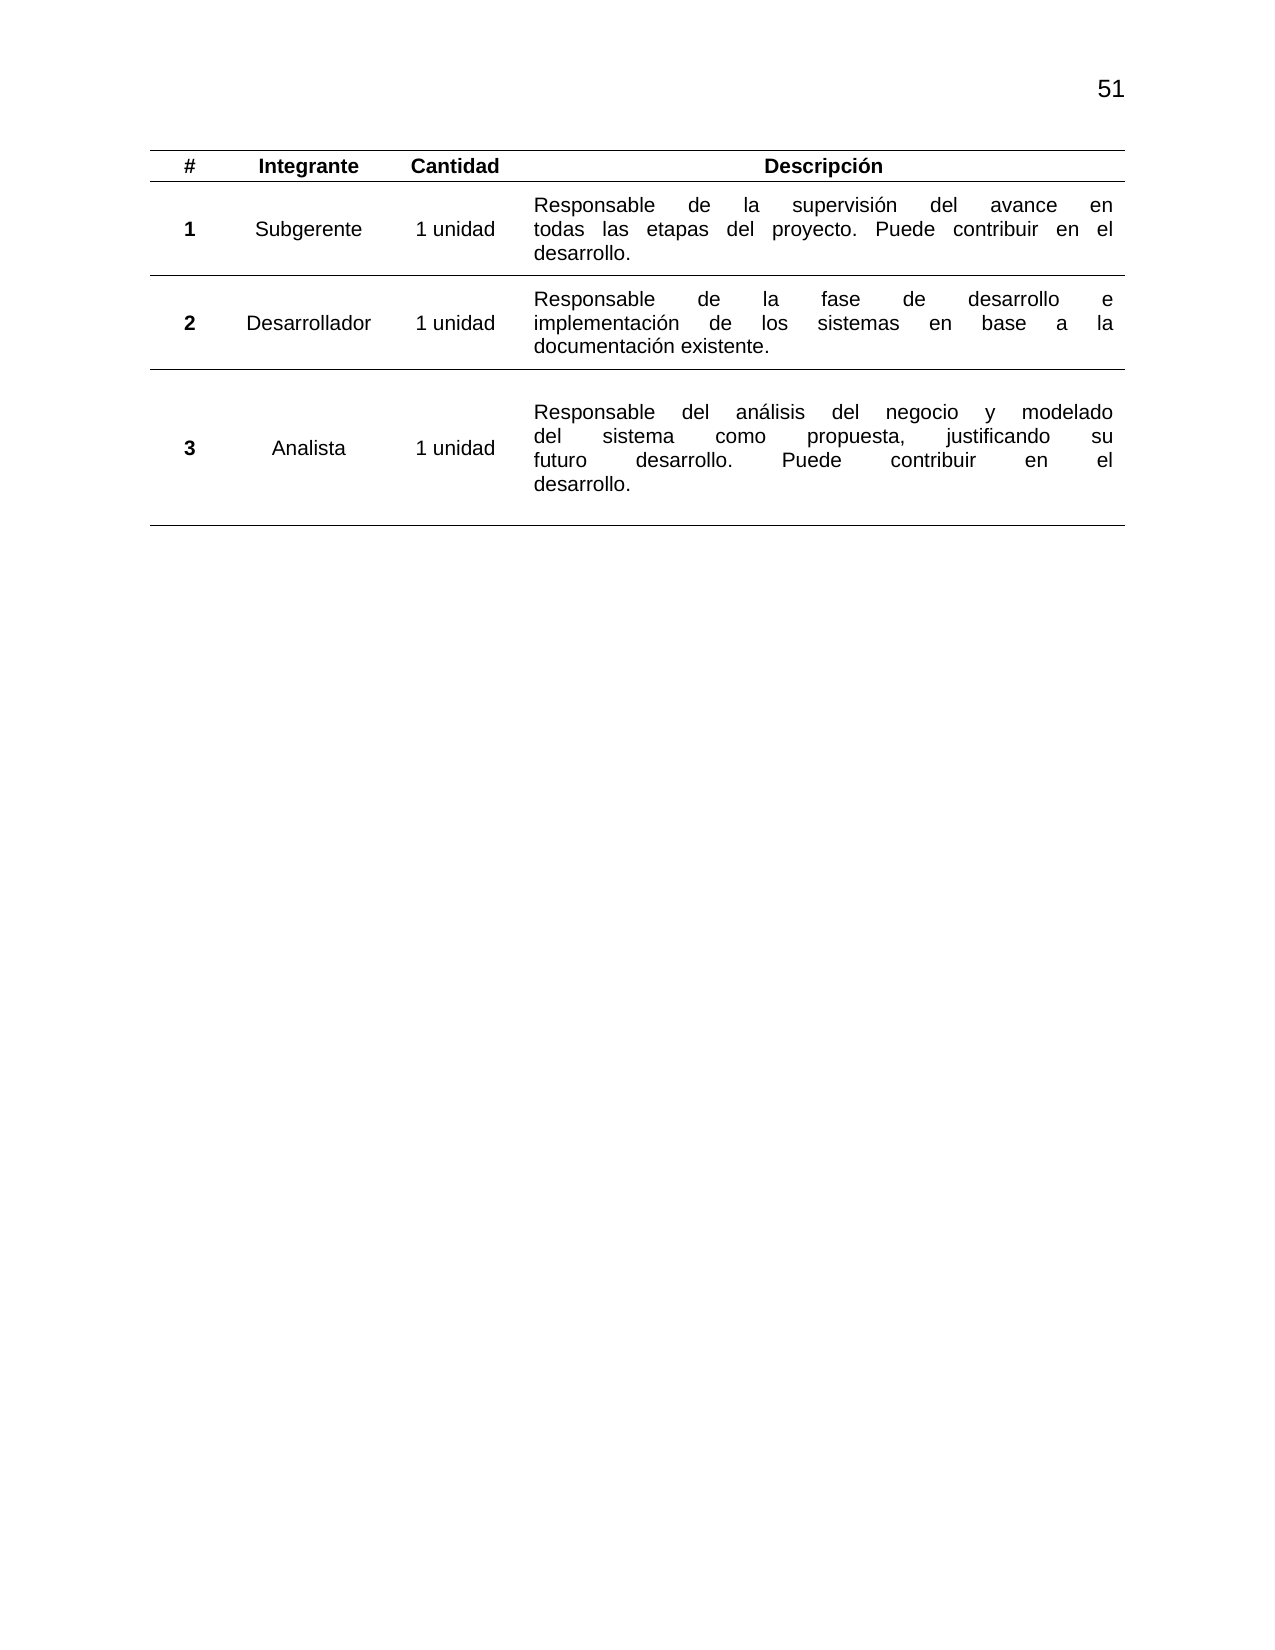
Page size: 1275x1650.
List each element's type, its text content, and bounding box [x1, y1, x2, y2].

table_cell Desarrollador [229, 276, 388, 369]
table_cell 1 unidad [388, 182, 522, 275]
table_header Integrante [229, 151, 388, 181]
table_cell Subgerente [229, 182, 388, 275]
table_cell 2 [150, 276, 229, 369]
table_cell 3 [150, 370, 229, 525]
table_cell Responsable de la supervisión del avance en todas las etapas del proyecto. Puede contribuir en el desarrollo. [523, 182, 1125, 275]
table_cell Responsable de la fase de desarrollo e implementación de los sistemas en base a la documentación existente. [523, 276, 1125, 369]
table_header # [150, 151, 229, 181]
table_cell Responsable del análisis del negocio y modelado del sistema como propuesta, justificando su futuro desarrollo. Puede contribuir en el desarrollo. [523, 370, 1125, 525]
table_cell 1 unidad [388, 370, 522, 525]
table_header Cantidad [388, 151, 522, 181]
table_header Descripción [523, 151, 1125, 181]
table_cell 1 [150, 182, 229, 275]
table_cell Analista [229, 370, 388, 525]
table_cell 1 unidad [388, 276, 522, 369]
